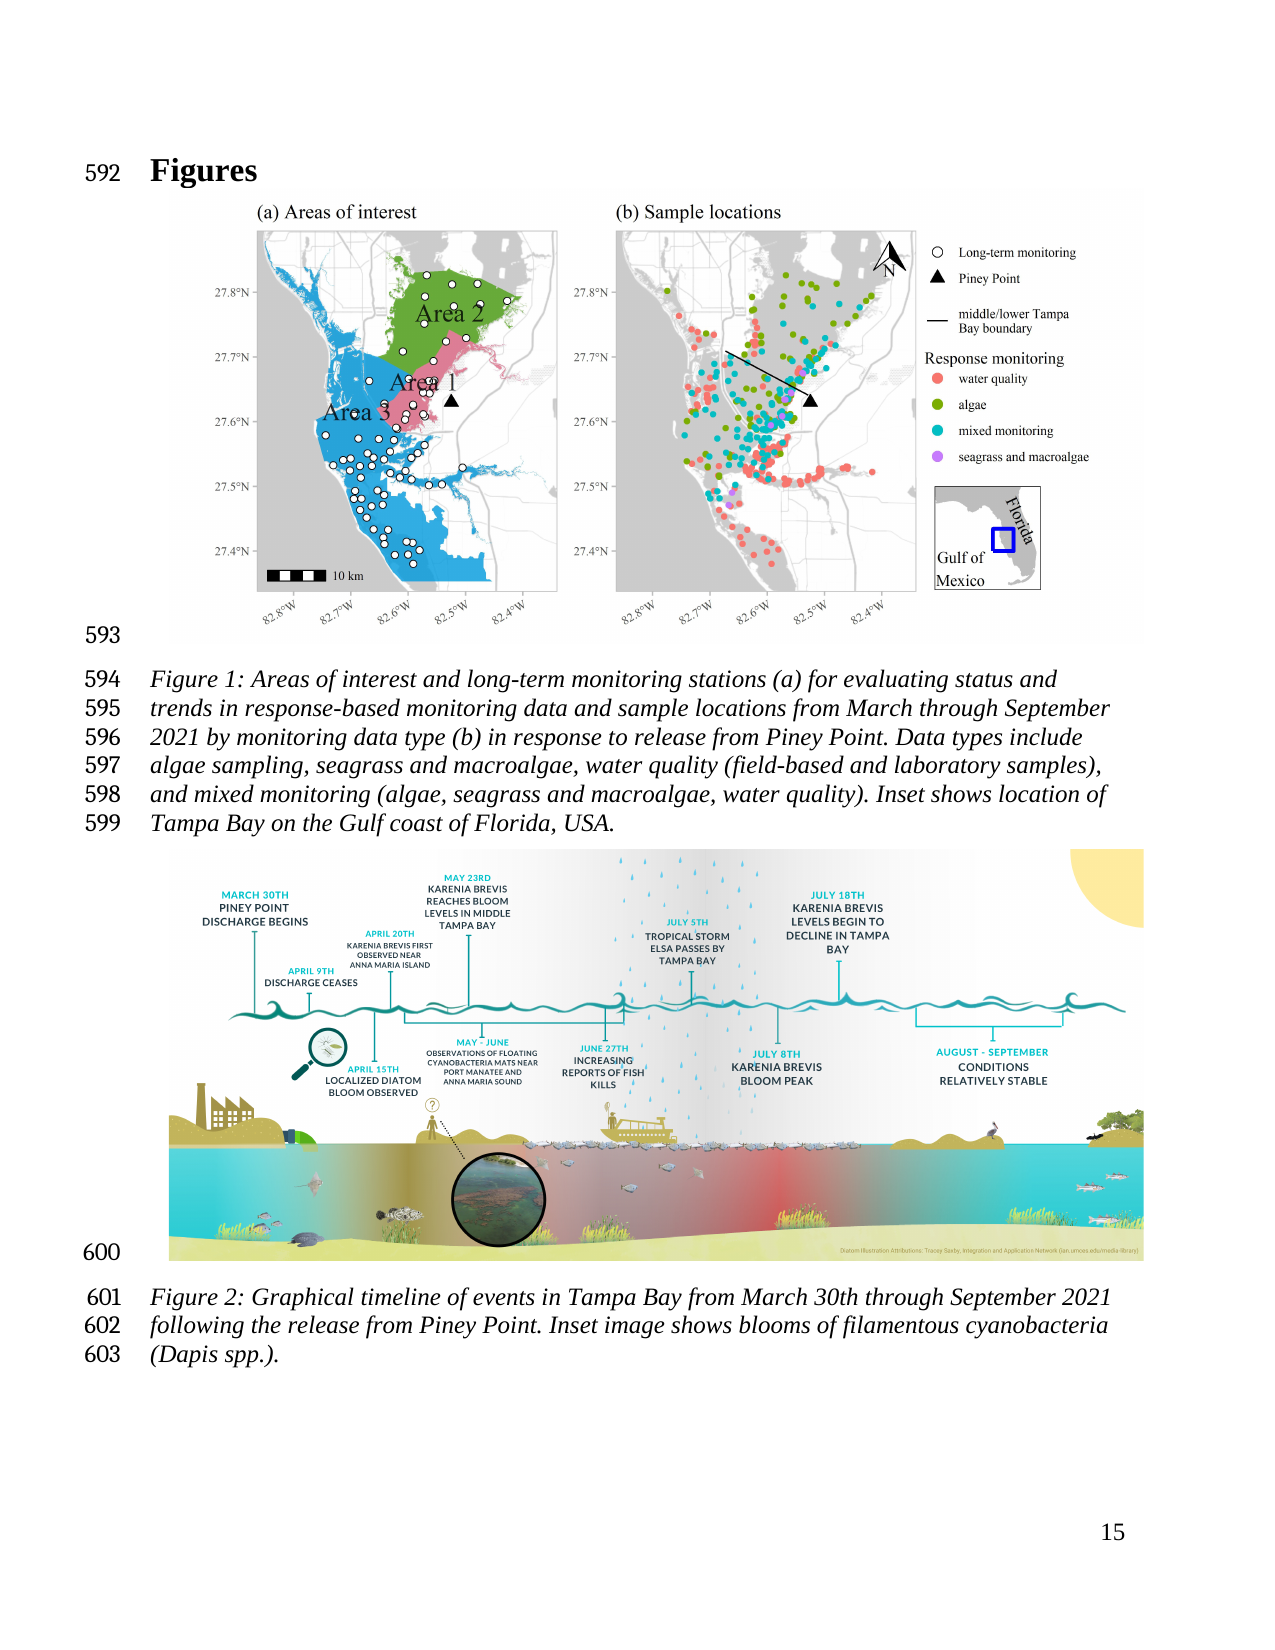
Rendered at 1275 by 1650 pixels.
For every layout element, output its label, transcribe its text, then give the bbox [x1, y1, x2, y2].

picture [168, 849, 1144, 1261]
text Figure 2: Graphical timeline of events in Tampa Bay from March 30th through September 2021 following the release from Piney Point. Inset image shows blooms of filamentous cyanobacteria (Dapis spp.). [150, 1282, 1125, 1368]
subtitle Figures [150, 150, 1125, 188]
text Figure 1: Areas of interest and long-term monitoring stations (a) for evaluating status and trends in response-based monitoring data and sample locations from March through September 2021 by monitoring data type (b) in response to release from Piney Point. Data types include algae sampling, seagrass and macroalgae, water quality (field-based and laboratory samples), and mixed monitoring (algae, seagrass and macroalgae, water quality). Inset shows location of Tampa Bay on the Gulf coast of Florida, USA. [150, 664, 1125, 837]
picture [168, 188, 1144, 644]
